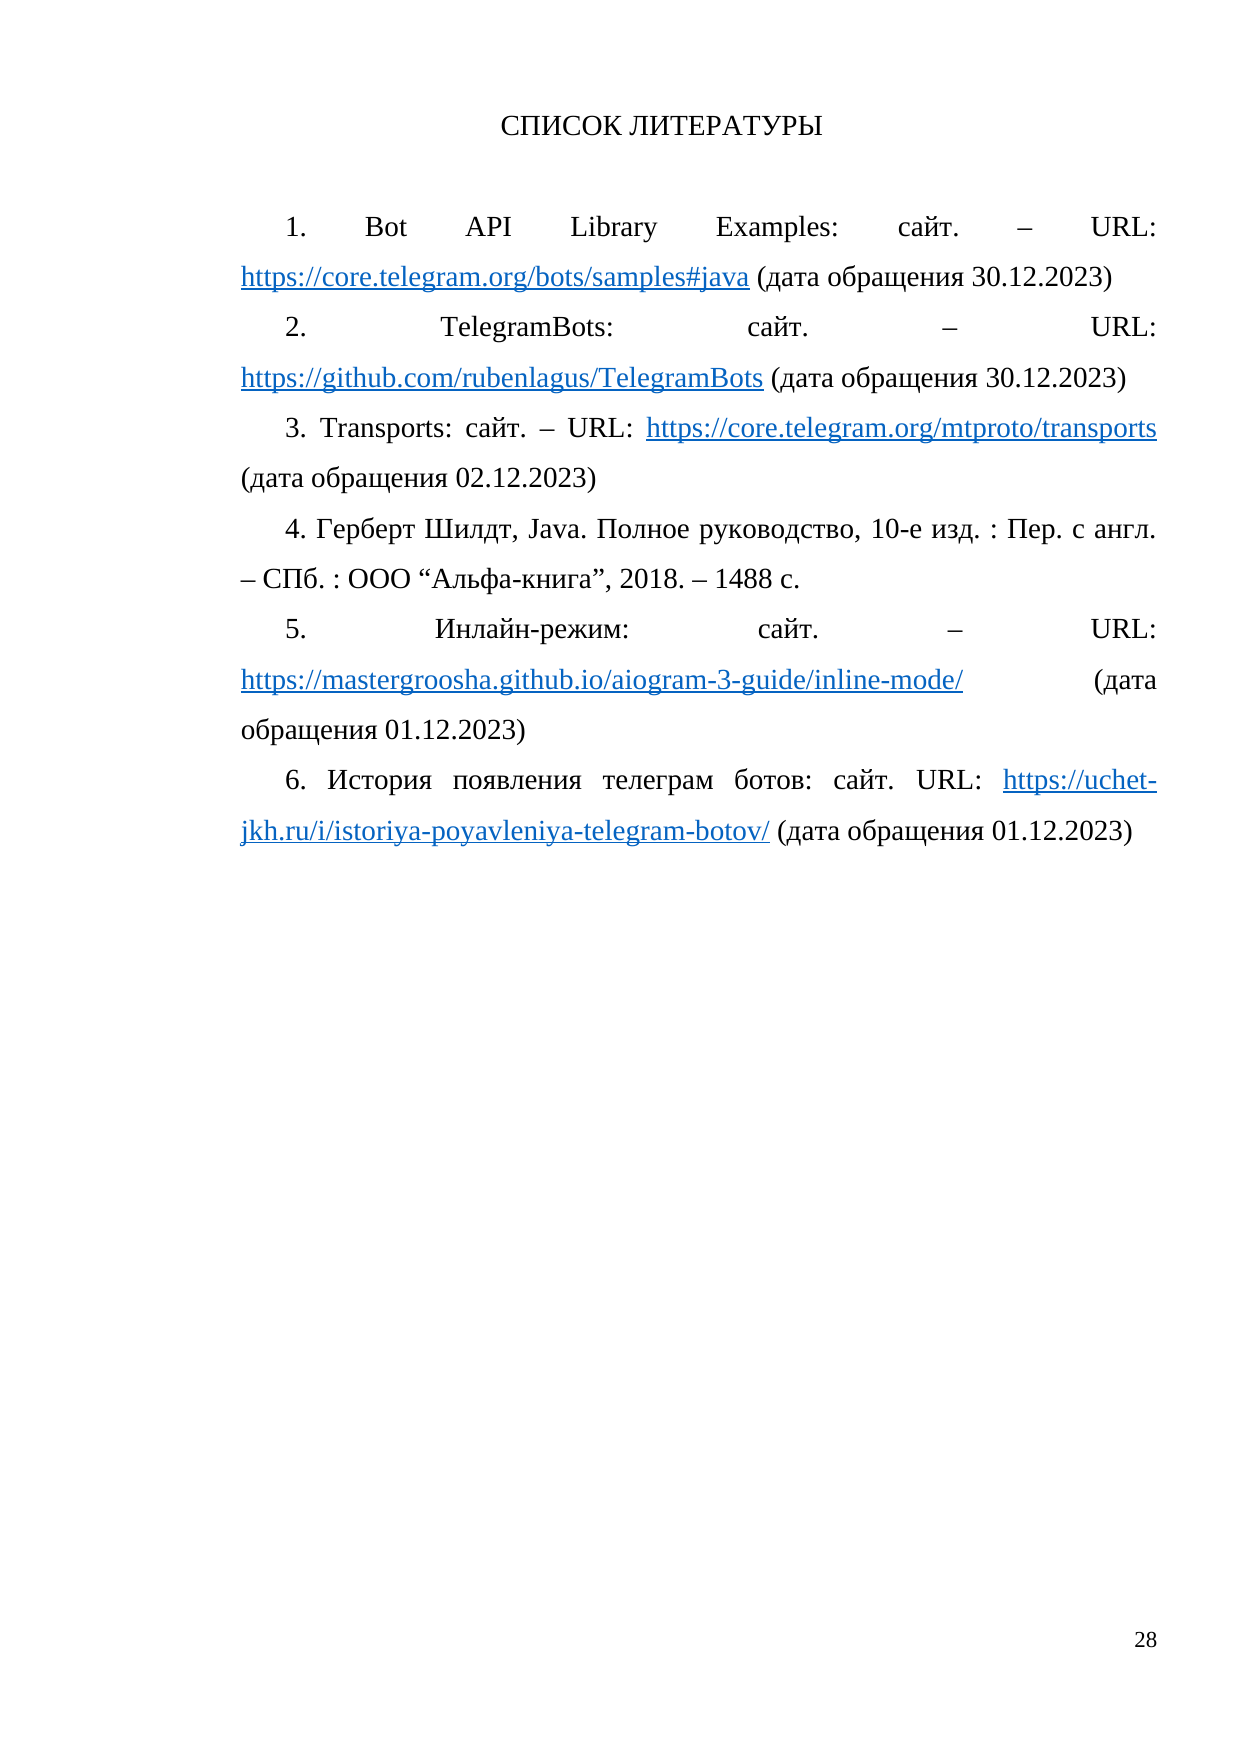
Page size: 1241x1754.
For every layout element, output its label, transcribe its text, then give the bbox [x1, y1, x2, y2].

text 6. История появления телеграм ботов: сайт. URL: https://uchet-jkh.ru/i/istoriya-poyavleniya-telegram-botov/ (дата обращения 01.12.2023) [241, 762, 1157, 846]
text СПИСОК ЛИТЕРАТУРЫ [167, 108, 1157, 142]
text 2. TelegramBots: сайт. – URL: https://github.com/rubenlagus/TelegramBots (дата обращения 30.12.2023) [241, 309, 1157, 393]
text 3. Transports: сайт. – URL: https://core.telegram.org/mtproto/transports (дата обращения 02.12.2023) [241, 410, 1157, 494]
text 4. Герберт Шилдт, Java. Полное руководство, 10-е изд. : Пер. с англ. – СПб. : ООО “Альфа-книга”, 2018. – 1488 c. [241, 511, 1157, 595]
text 1. Bot API Library Examples: сайт. – URL: https://core.telegram.org/bots/samples#java (дата обращения 30.12.2023) [241, 209, 1157, 293]
text 5. Инлайн-режим: сайт. – URL: https://mastergroosha.github.io/aiogram-3-guide/inline-mode/ (дата обращения 01.12.2023) [241, 611, 1157, 746]
